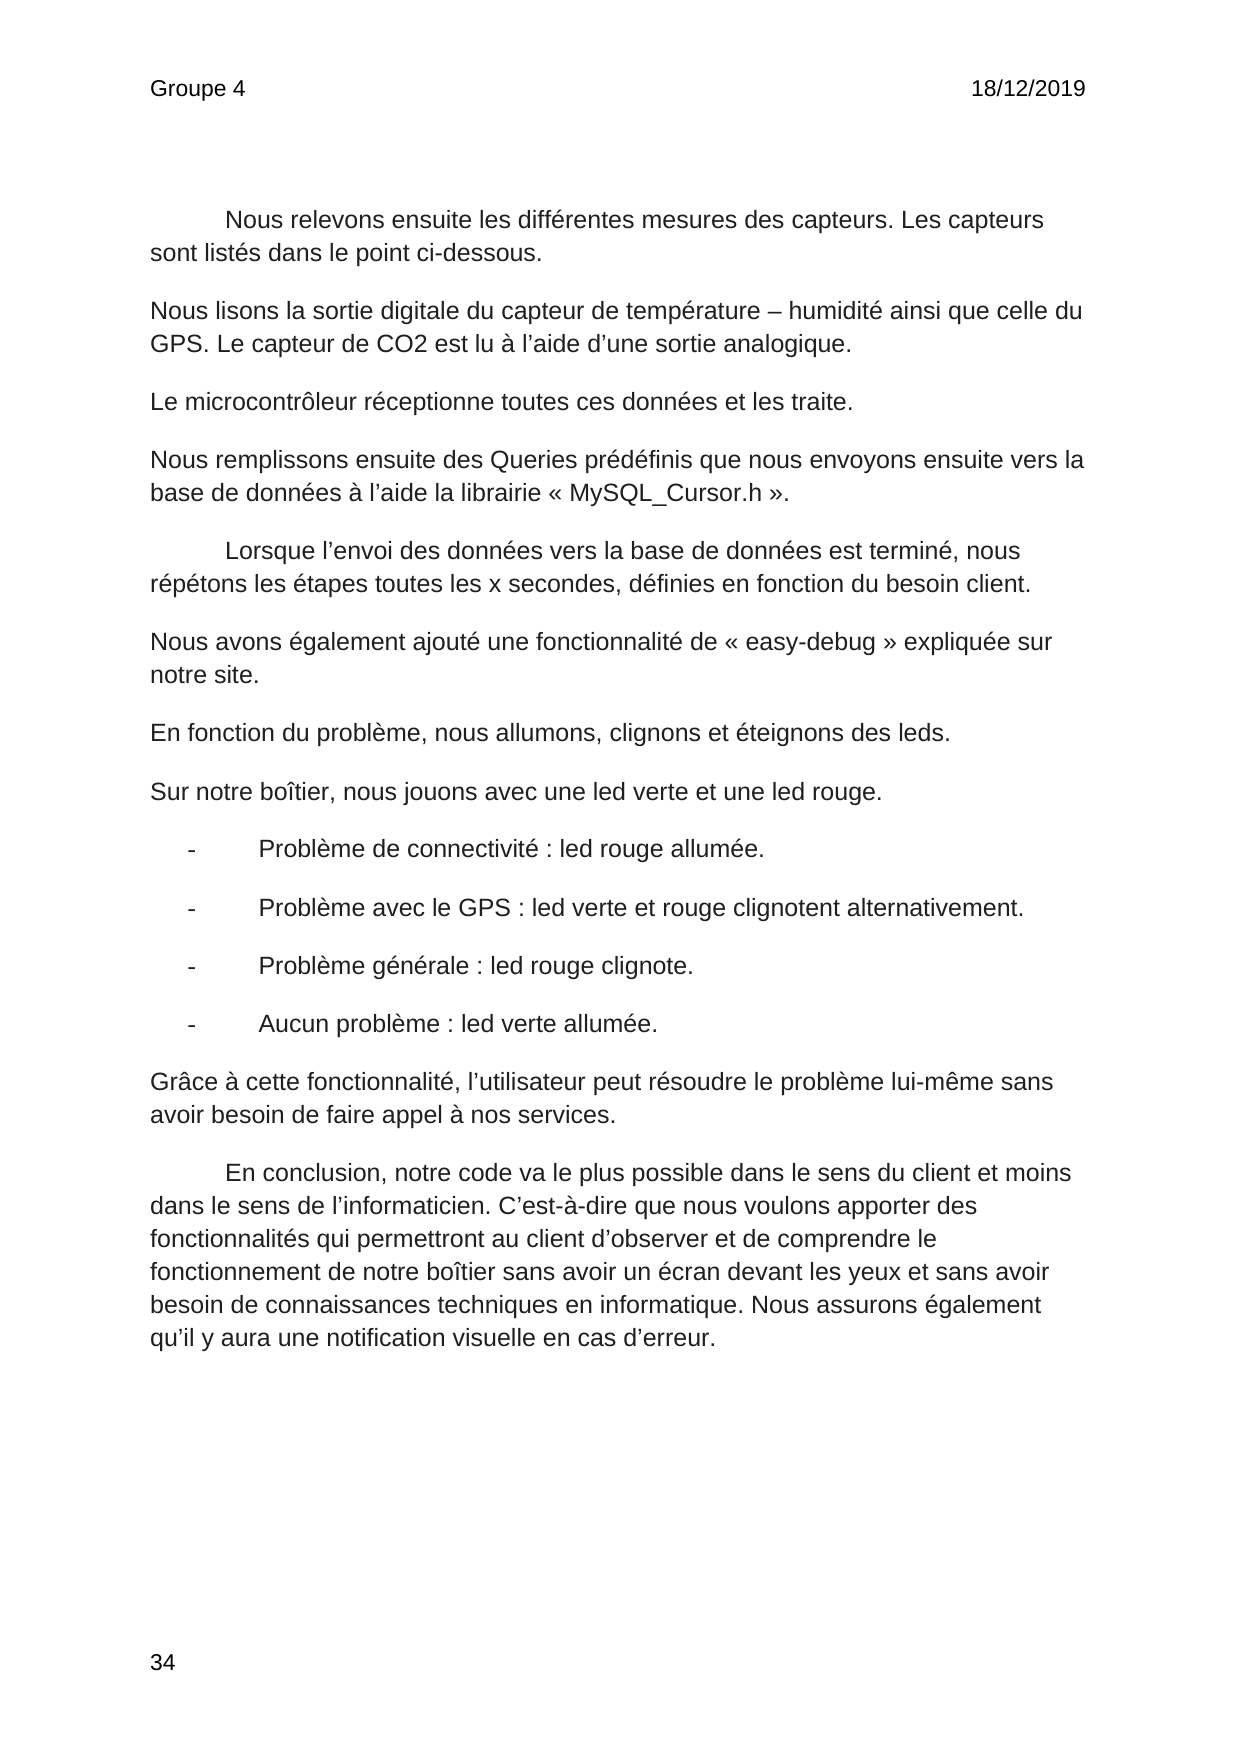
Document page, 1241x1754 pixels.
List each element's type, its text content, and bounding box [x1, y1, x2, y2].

text - Problème avec le GPS : led verte et rouge clignotent alternativement. [187, 893, 1090, 921]
text - Problème générale : led rouge clignote. [187, 951, 1090, 979]
text Grâce à cette fonctionnalité, l’utilisateur peut résoudre le problème lui-même sans avoir besoin de faire appel à nos services. [150, 1067, 1090, 1129]
text En fonction du problème, nous allumons, clignons et éteignons des leds. [150, 718, 1090, 747]
text Lorsque l’envoi des données vers la base de données est terminé, nous répétons les étapes toutes les x secondes, définies en fonction du besoin client. [150, 536, 1090, 598]
text Sur notre boîtier, nous jouons avec une led verte et une led rouge. [150, 776, 1090, 805]
text En conclusion, notre code va le plus possible dans le sens du client et moins dans le sens de l’informaticien. C’est-à-dire que nous voulons apporter des fonctionnalités qui permettront au client d’observer et de comprendre le fonctionnement de notre boîtier sans avoir un écran devant les yeux et sans avoir besoin de connaissances techniques en informatique. Nous assurons également qu’il y aura une notification visuelle en cas d’erreur. [150, 1158, 1090, 1352]
text Nous avons également ajouté une fonctionnalité de « easy-debug » expliquée sur notre site. [150, 627, 1090, 689]
text - Aucun problème : led verte allumée. [187, 1009, 1090, 1038]
text Nous remplissons ensuite des Queries prédéfinis que nous envoyons ensuite vers la base de données à l’aide la librairie « MySQL_Cursor.h ». [150, 445, 1090, 507]
text Nous relevons ensuite les différentes mesures des capteurs. Les capteurs sont listés dans le point ci-dessous. [150, 205, 1090, 267]
text Le microcontrôleur réceptionne toutes ces données et les traite. [150, 387, 1090, 416]
text - Problème de connectivité : led rouge allumée. [187, 834, 1090, 863]
text Nous lisons la sortie digitale du capteur de température – humidité ainsi que celle du GPS. Le capteur de CO2 est lu à l’aide d’une sortie analogique. [150, 296, 1090, 358]
